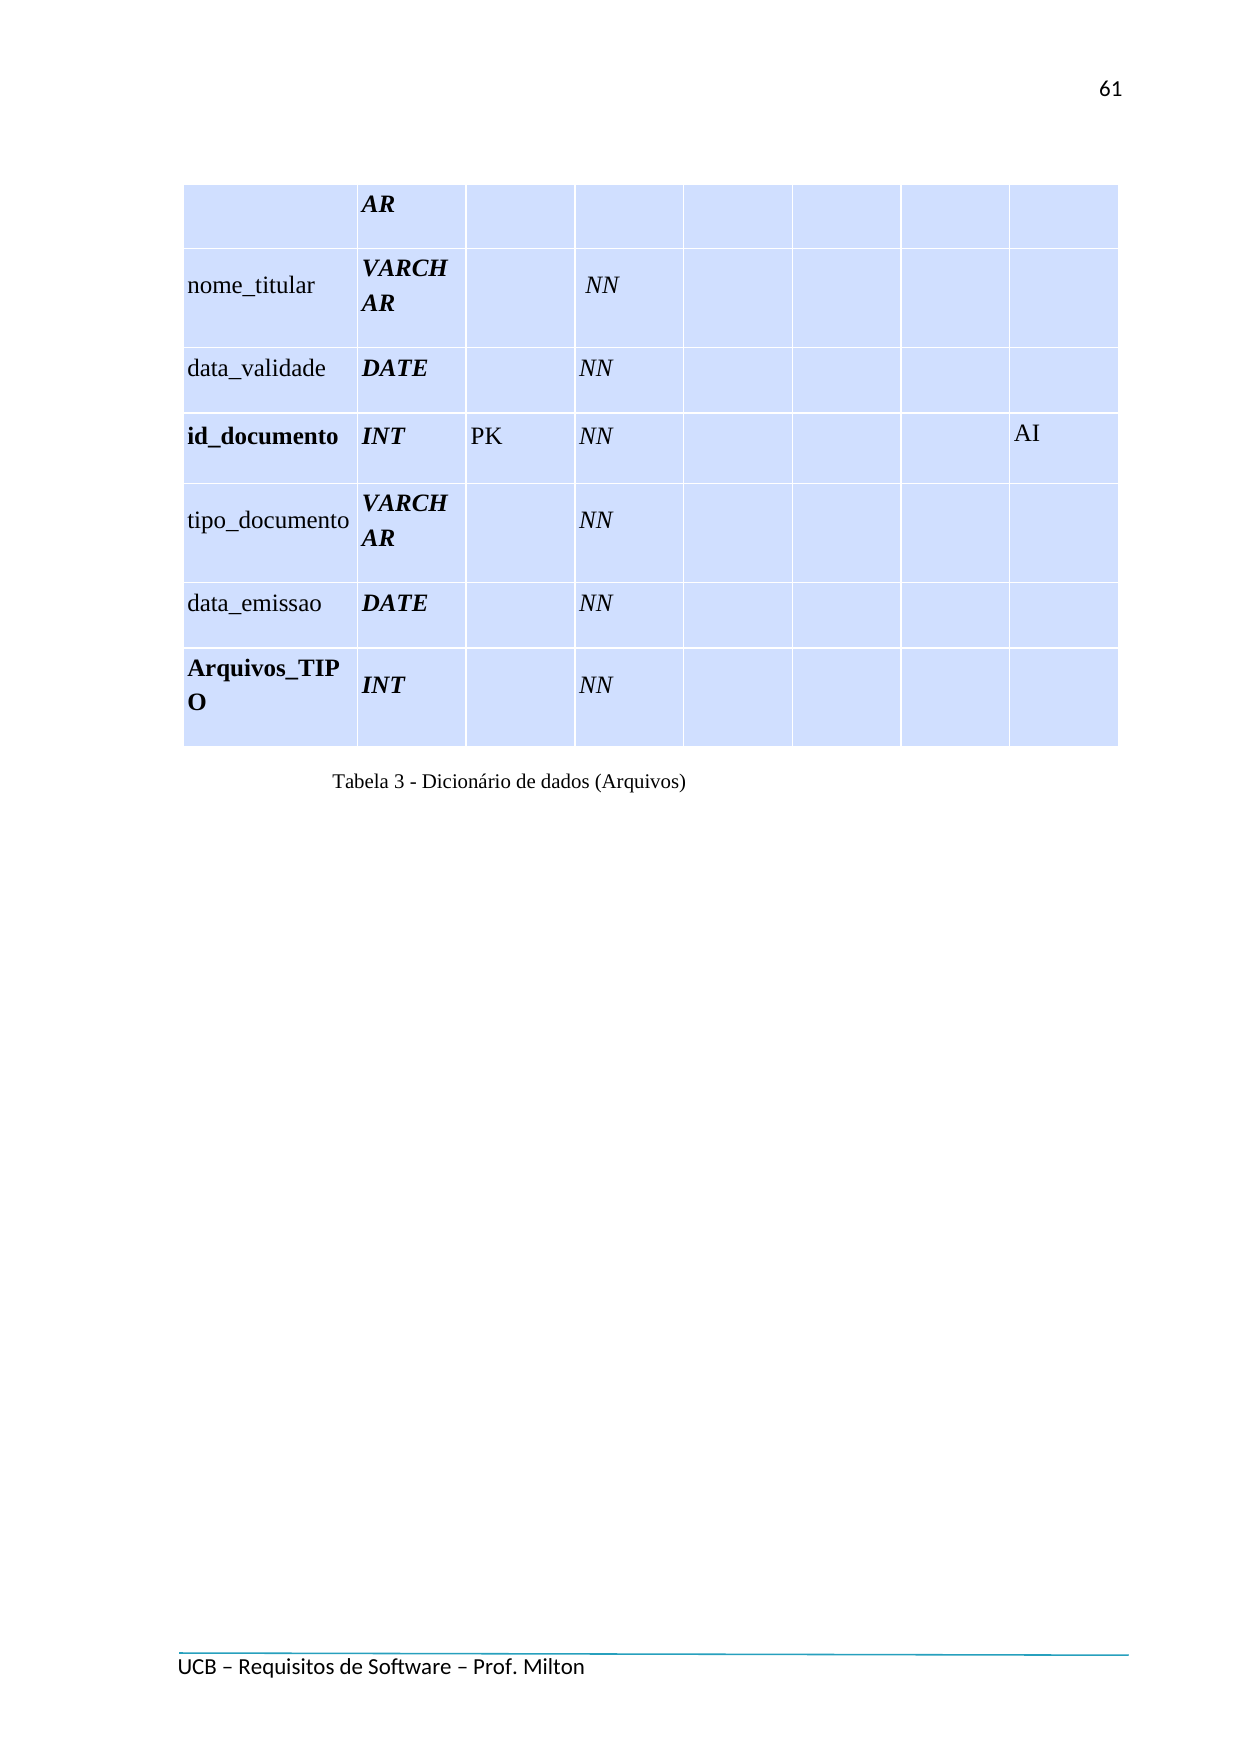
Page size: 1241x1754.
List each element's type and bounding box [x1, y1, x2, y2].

table_cell [179, 179, 1121, 855]
